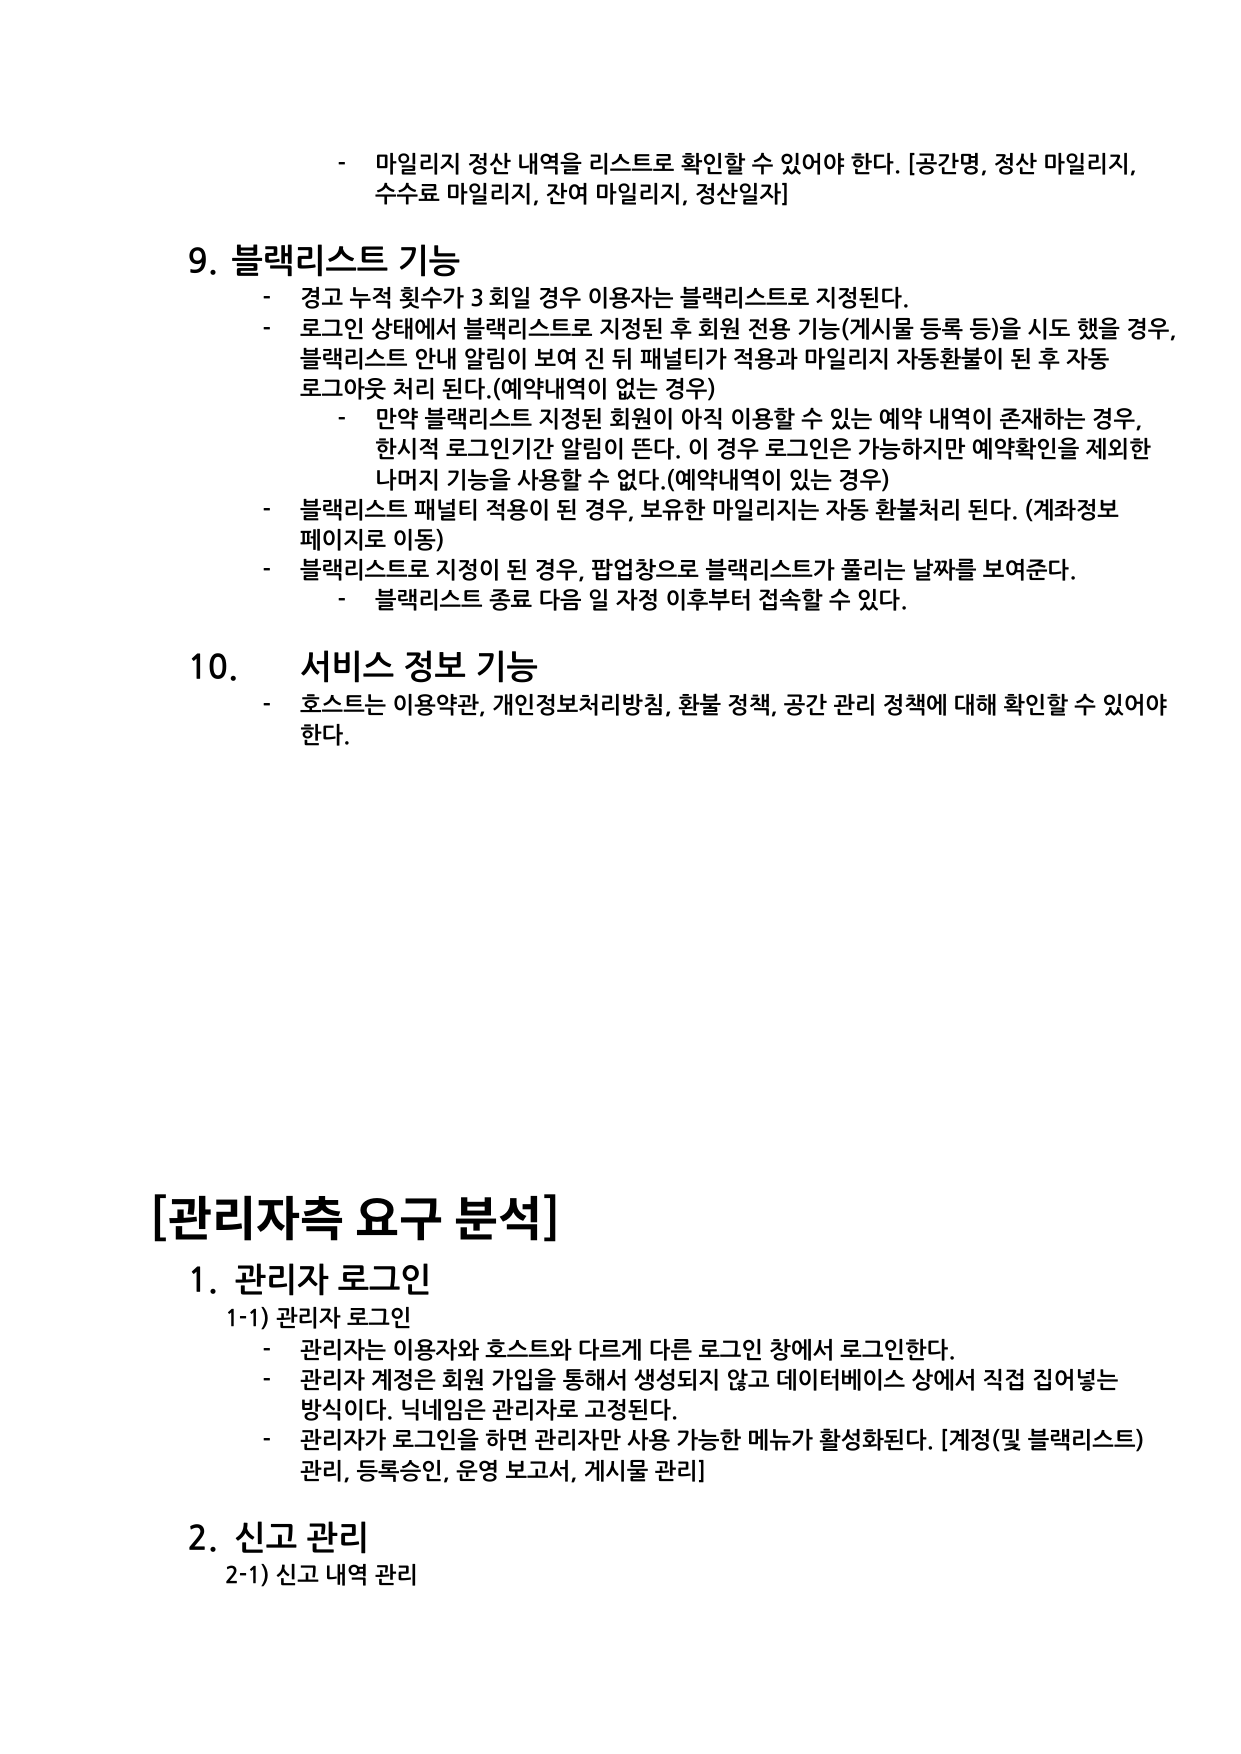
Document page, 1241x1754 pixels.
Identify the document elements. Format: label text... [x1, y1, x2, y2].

list 관리자 로그인 [187, 1260, 1183, 1298]
list 블랙리스트 기능 [187, 241, 1183, 279]
list 마일리지 정산 내역을 리스트로 확인할 수 있어야 한다. [공간명, 정산 마일리지, 수수료 마일리지, 잔여 마일리지, 정산일자] [337, 150, 1183, 207]
list 호스트는 이용약관, 개인정보처리방침, 환불 정책, 공간 관리 정책에 대해 확인할 수 있어야 한다. [262, 691, 1183, 748]
list 만약 블랙리스트 지정된 회원이 아직 이용할 수 있는 예약 내역이 존재하는 경우, 한시적 로그인기간 알림이 뜬다. 이 경우 로그인은 가능하지만 예약확인을 제외한 나머지 기능을 사용할 수 없다.(예약내역이 있는 경우) [337, 406, 1183, 492]
list 신고 관리 [187, 1517, 1183, 1556]
list 서비스 정보 기능 [187, 647, 1183, 686]
list 관리자 계정은 회원 가입을 통해서 생성되지 않고 데이터베이스 상에서 직접 집어넣는 방식이다. 닉네임은 관리자로 고정된다. [262, 1366, 1183, 1423]
list 블랙리스트 종료 다음 일 자정 이후부터 접속할 수 있다. [337, 587, 1183, 613]
list 관리자는 이용자와 호스트와 다르게 다른 로그인 창에서 로그인한다. [262, 1336, 1183, 1362]
list 블랙리스트 패널티 적용이 된 경우, 보유한 마일리지는 자동 환불처리 된다. (계좌정보 페이지로 이동) [262, 496, 1183, 553]
list 관리자가 로그인을 하면 관리자만 사용 가능한 메뉴가 활성화된다. [계정(및 블랙리스트)관리, 등록승인, 운영 보고서, 게시물 관리] [262, 1427, 1183, 1483]
text 1-1) 관리자 로그인 [150, 1304, 1183, 1330]
text 2-1) 신고 내역 관리 [150, 1561, 1183, 1588]
text [관리자측 요구 분석] [150, 1180, 1183, 1250]
list 로그인 상태에서 블랙리스트로 지정된 후 회원 전용 기능(게시물 등록 등)을 시도 했을 경우, 블랙리스트 안내 알림이 보여 진 뒤 패널티가 적용과 마일리지 자동환불이 된 후 자동 로그아웃 처리 된다.(예약내역이 없는 경우) [262, 315, 1183, 402]
list 경고 누적 횟수가 3회일 경우 이용자는 블랙리스트로 지정된다. [262, 285, 1183, 311]
list 블랙리스트로 지정이 된 경우, 팝업창으로 블랙리스트가 풀리는 날짜를 보여준다. [262, 557, 1183, 583]
